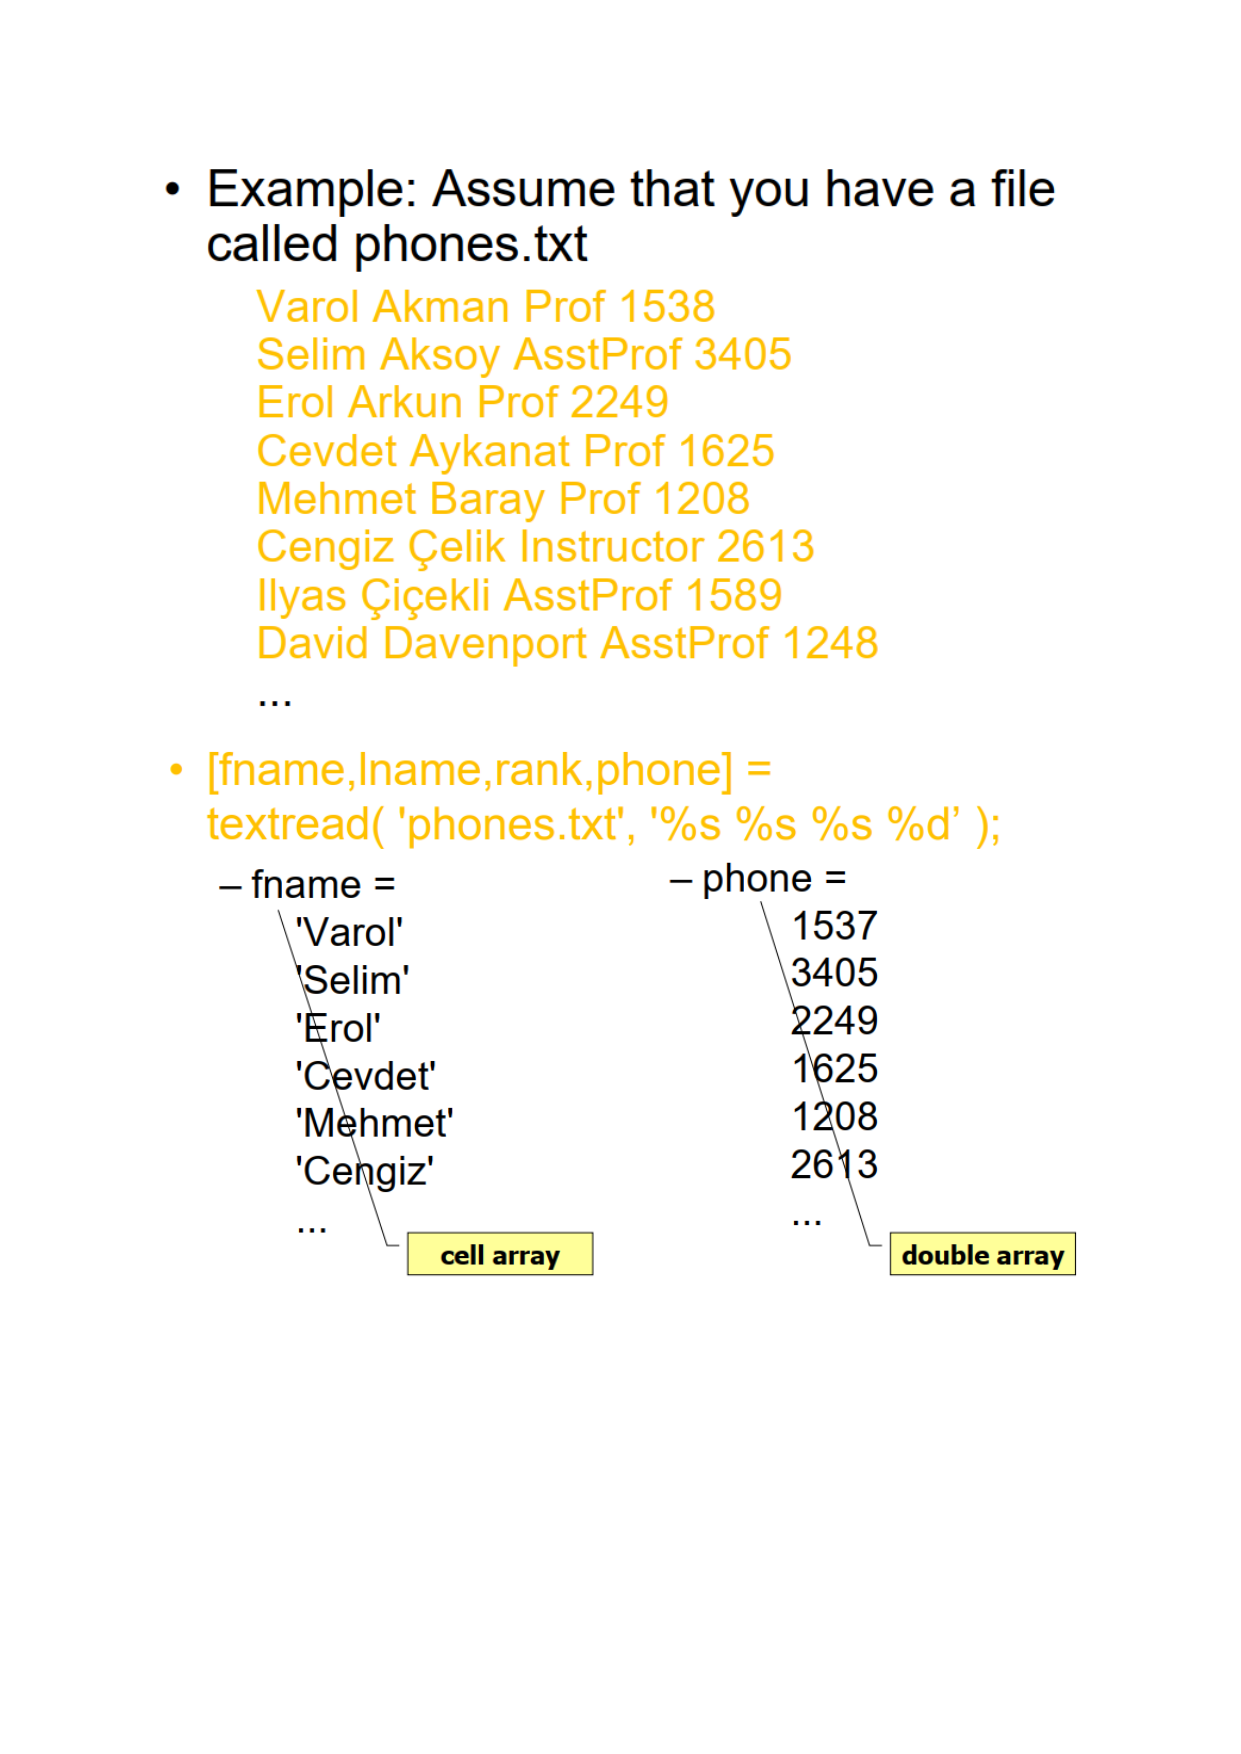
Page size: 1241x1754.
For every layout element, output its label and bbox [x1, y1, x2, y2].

picture [150, 150, 1091, 718]
picture [150, 736, 1091, 1288]
